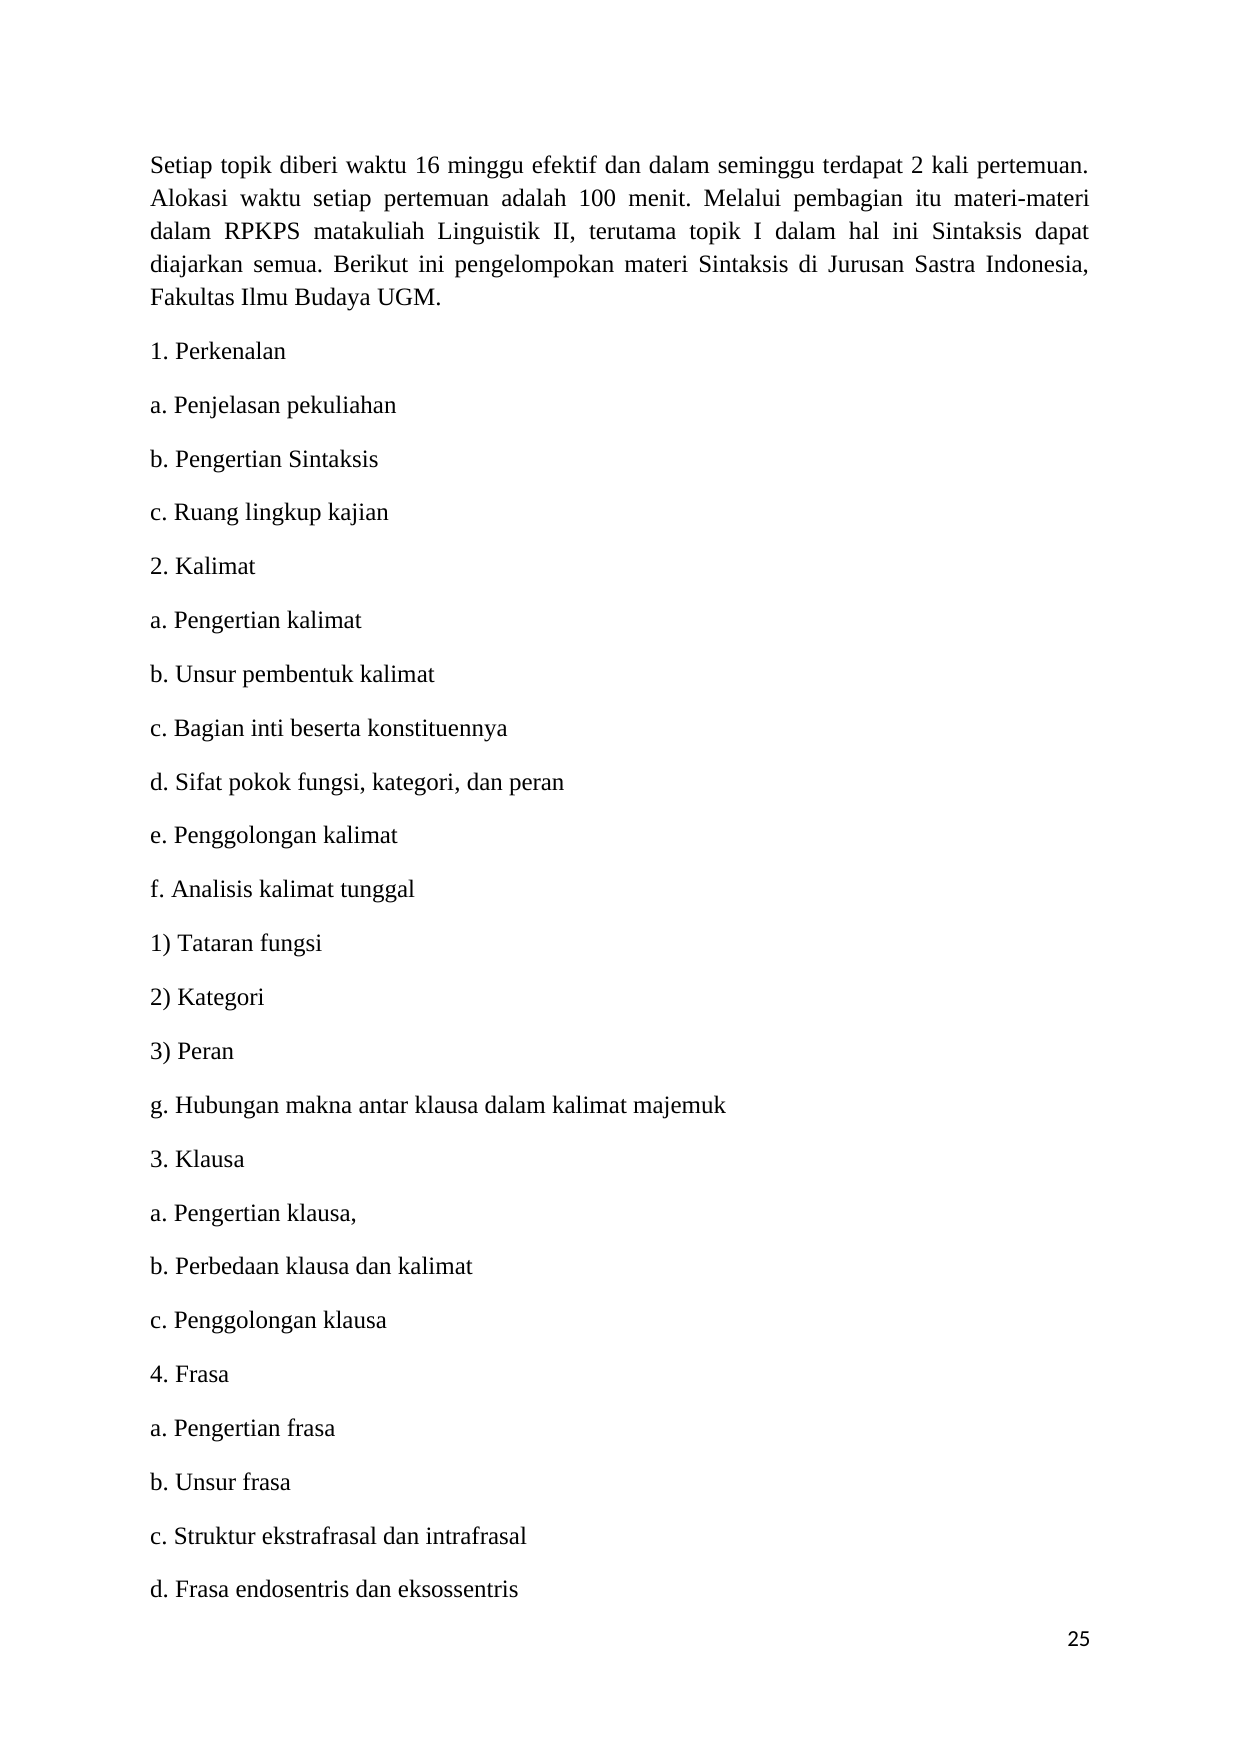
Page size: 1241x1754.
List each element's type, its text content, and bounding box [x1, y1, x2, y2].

text d. Sifat pokok fungsi, kategori, dan peran [150, 767, 1090, 796]
text c. Struktur ekstrafrasal dan intrafrasal [150, 1521, 1090, 1549]
text b. Perbedaan klausa dan kalimat [150, 1251, 1090, 1280]
text a. Pengertian klausa, [150, 1198, 1090, 1226]
text 2. Kalimat [150, 551, 1090, 580]
text Setiap topik diberi waktu 16 minggu efektif dan dalam seminggu terdapat 2 kali pertemuan. Alokasi waktu setiap pertemuan adalah 100 menit. Melalui pembagian itu materi-materi dalam RPKPS matakuliah Linguistik II, terutama topik I dalam hal ini Sintaksis dapat diajarkan semua. Berikut ini pengelompokan materi Sintaksis di Jurusan Sastra Indonesia, Fakultas Ilmu Budaya UGM. [150, 150, 1090, 311]
text g. Hubungan makna antar klausa dalam kalimat majemuk [150, 1090, 1090, 1119]
text 4. Frasa [150, 1359, 1090, 1388]
text d. Frasa endosentris dan eksossentris [150, 1574, 1090, 1603]
text 3. Klausa [150, 1144, 1090, 1172]
text b. Pengertian Sintaksis [150, 444, 1090, 472]
text a. Pengertian kalimat [150, 605, 1090, 634]
text a. Pengertian frasa [150, 1413, 1090, 1442]
text e. Penggolongan kalimat [150, 821, 1090, 849]
text 3) Peran [150, 1036, 1090, 1065]
text c. Bagian inti beserta konstituennya [150, 713, 1090, 742]
text b. Unsur frasa [150, 1467, 1090, 1496]
text a. Penjelasan pekuliahan [150, 390, 1090, 418]
text f. Analisis kalimat tunggal [150, 874, 1090, 903]
text 2) Kategori [150, 982, 1090, 1011]
text c. Penggolongan klausa [150, 1305, 1090, 1334]
text c. Ruang lingkup kajian [150, 497, 1090, 526]
text b. Unsur pembentuk kalimat [150, 659, 1090, 688]
text 1) Tataran fungsi [150, 928, 1090, 957]
text 1. Perkenalan [150, 336, 1090, 365]
